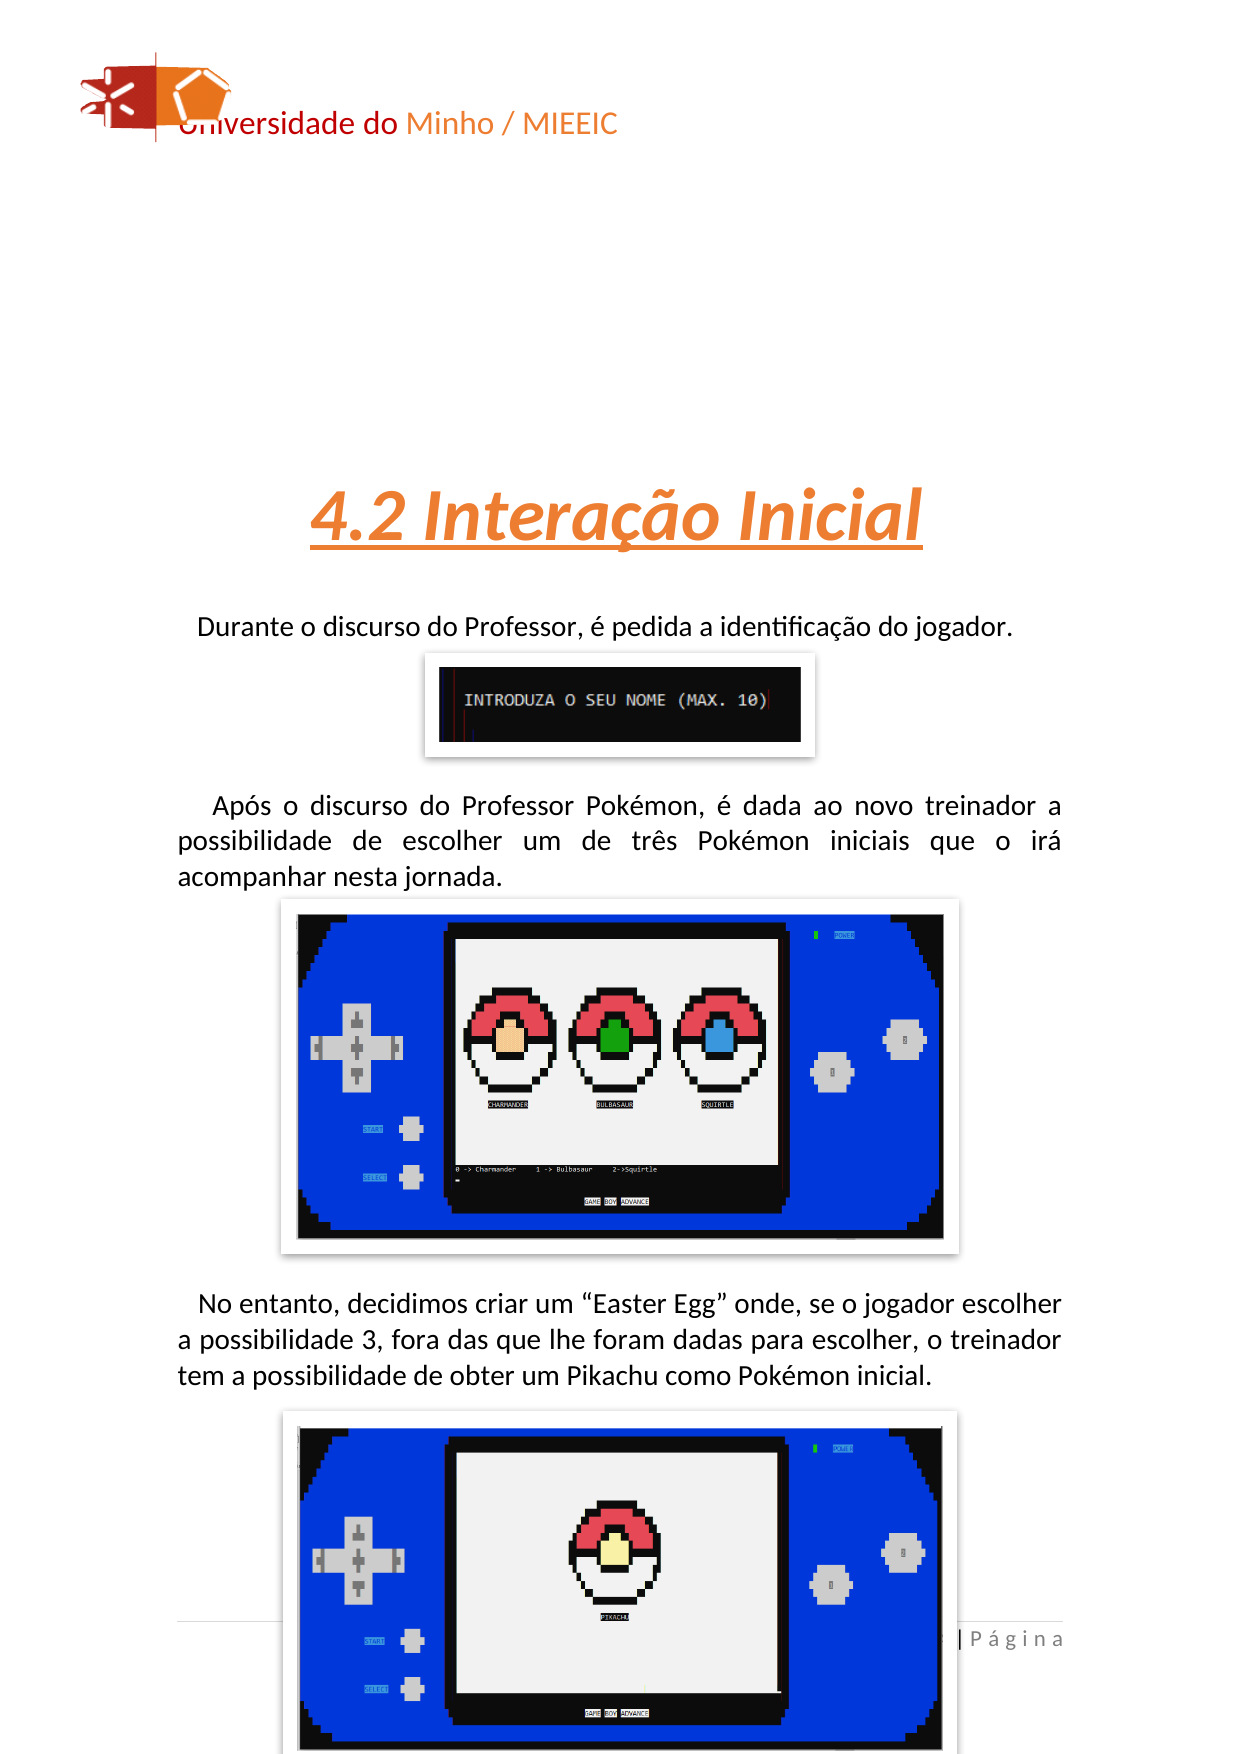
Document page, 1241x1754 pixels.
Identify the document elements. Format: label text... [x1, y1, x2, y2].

picture [439, 667, 801, 742]
text No entanto, decidimos criar um “Easter Egg” onde, se o jogador escolher a possibilidade 3, fora das que lhe foram dadas para escolher, o treinador tem a possibilidade de obter um Pikachu como Pokémon inicial. [177, 1285, 1063, 1392]
text Durante o discurso do Professor, é pedida a identificação do jogador. [177, 608, 1063, 644]
text Após o discurso do Professor Pokémon, é dada ao novo treinador a possibilidade de escolher um de três Pokémon iniciais que o irá acompanhar nesta jornada. [177, 787, 1063, 893]
picture [296, 914, 944, 1240]
picture [297, 1426, 943, 1751]
text 4.2 Interação Inicial [177, 468, 1063, 559]
